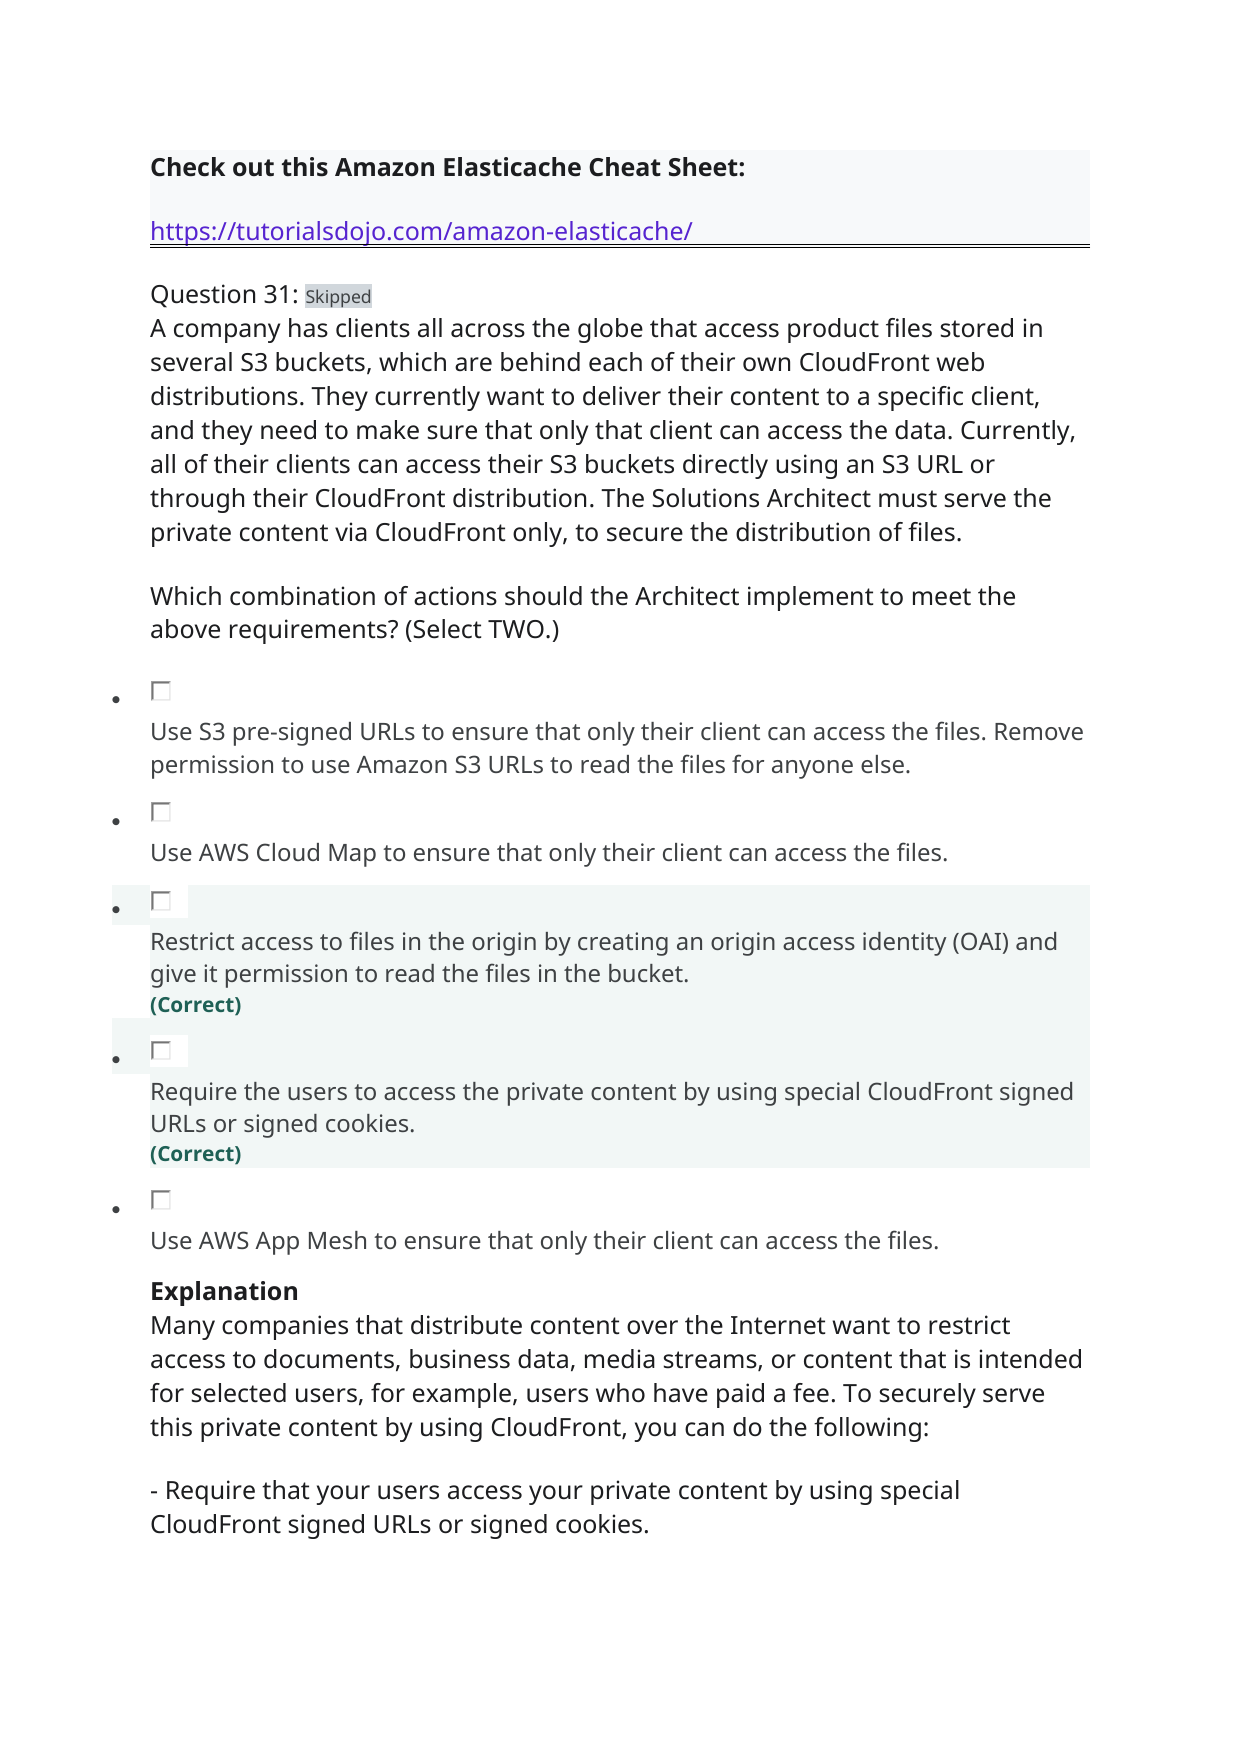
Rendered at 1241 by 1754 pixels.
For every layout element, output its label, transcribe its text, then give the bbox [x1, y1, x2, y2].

list ​ [112, 675, 1090, 715]
list ​ [112, 1035, 1090, 1074]
text A company has clients all across the globe that access product files stored in several S3 buckets, which are behind each of their own CloudFront web distributions. They currently want to deliver their content to a specific client, and they need to make sure that only that client can access the data. Currently, all of their clients can access their S3 buckets directly using an S3 URL or through their CloudFront distribution. The Solutions Architect must serve the private content via CloudFront only, to secure the distribution of files. [150, 311, 1090, 549]
text https://tutorialsdojo.com/amazon-elasticache/ [150, 213, 1090, 244]
text Many companies that distribute content over the Internet want to restrict access to documents, business data, media streams, or content that is intended for selected users, for example, users who have paid a fee. To securely serve this private content by using CloudFront, you can do the following: [150, 1307, 1090, 1444]
text Require the users to access the private content by using special CloudFront signed URLs or signed cookies. [150, 1074, 1090, 1139]
text (Correct) [150, 1139, 1090, 1168]
text Question 31: Skipped [150, 276, 1090, 311]
text Use AWS App Mesh to ensure that only their client can access the files. [150, 1224, 1090, 1257]
list ​ [112, 797, 1090, 836]
list ​ [112, 885, 1090, 925]
text Check out this Amazon Elasticache Cheat Sheet: [150, 150, 1090, 184]
text Which combination of actions should the Architect implement to meet the above requirements? (Select TWO.) [150, 578, 1090, 646]
text (Correct) [150, 990, 1090, 1018]
list ​ [112, 1185, 1090, 1224]
text Use S3 pre-signed URLs to ensure that only their client can access the files. Remove permission to use Amazon S3 URLs to read the files for anyone else. [150, 715, 1090, 780]
text Use AWS Cloud Map to ensure that only their client can access the files. [150, 836, 1090, 869]
text Restrict access to files in the origin by creating an origin access identity (OAI) and give it permission to read the files in the bucket. [150, 925, 1090, 990]
text - Require that your users access your private content by using special CloudFront signed URLs or signed cookies. [150, 1473, 1090, 1541]
text Explanation [150, 1273, 1090, 1307]
